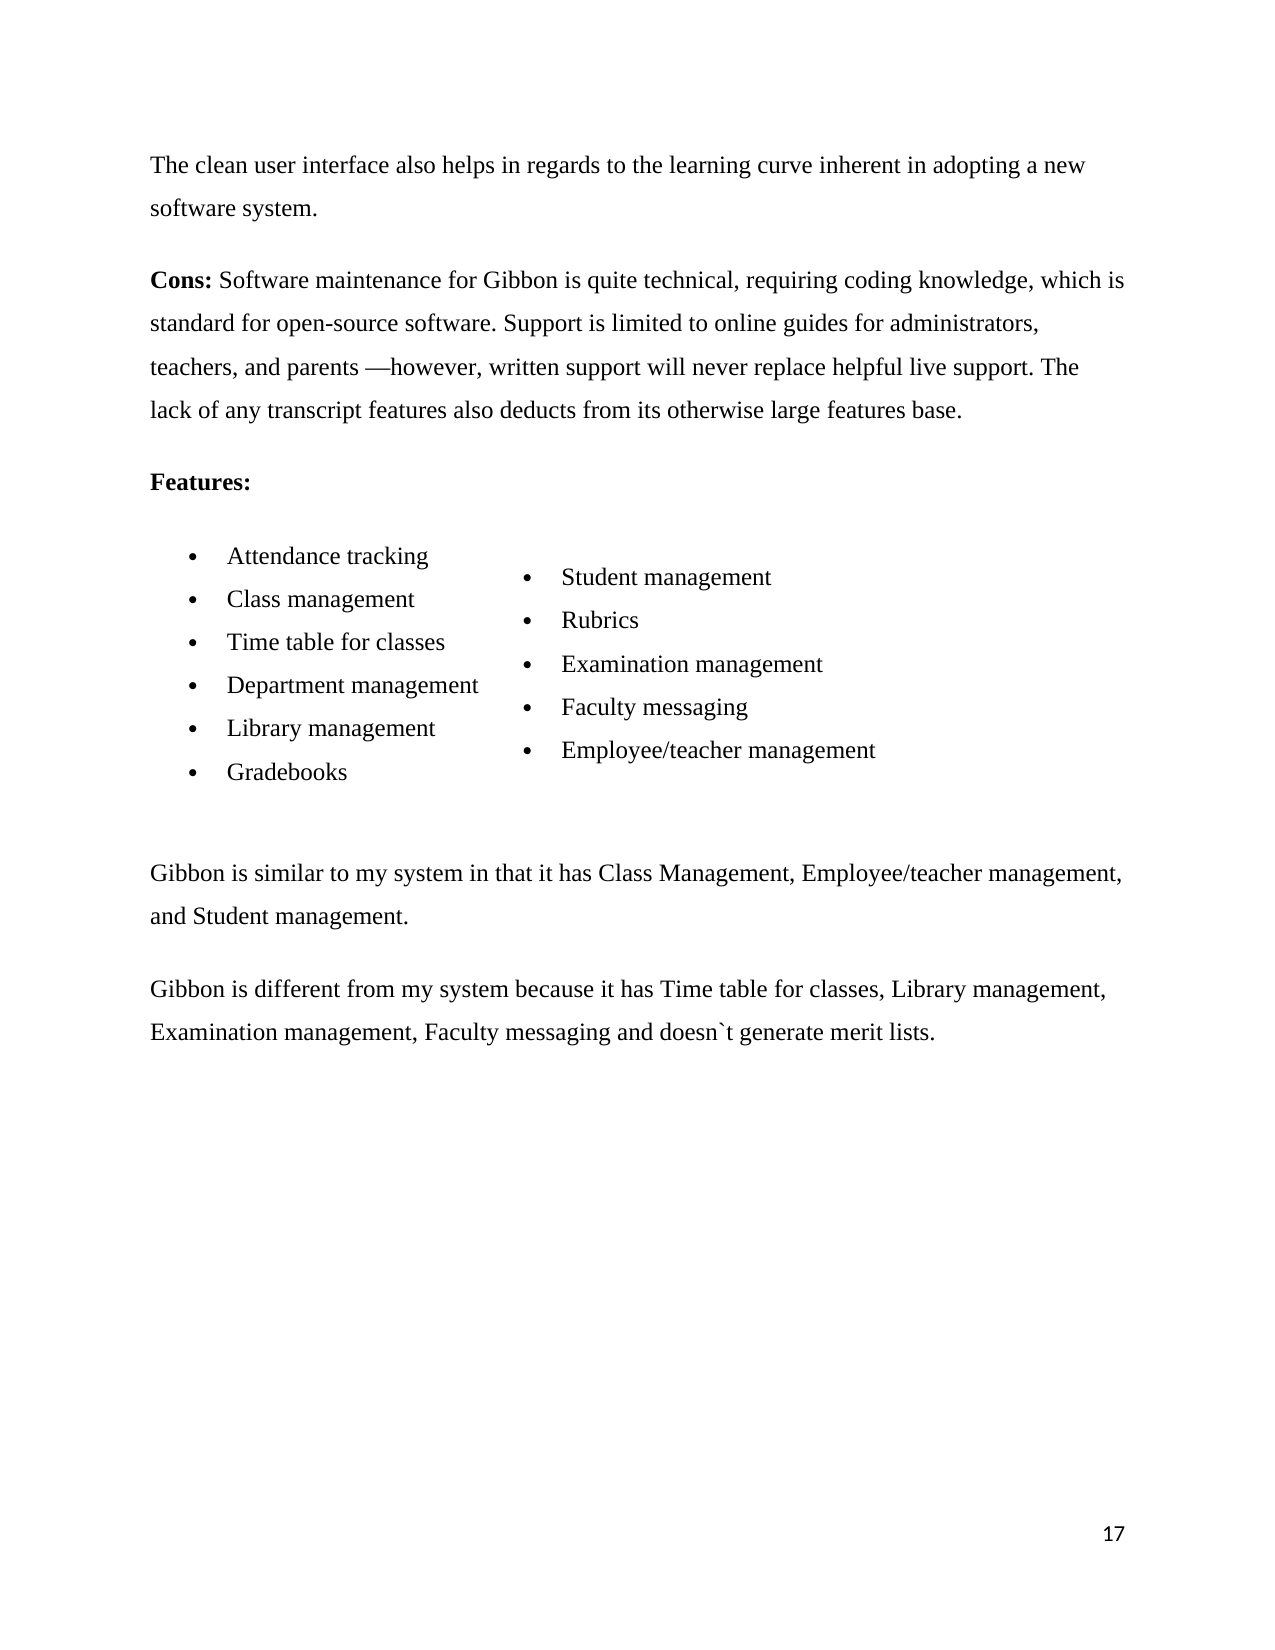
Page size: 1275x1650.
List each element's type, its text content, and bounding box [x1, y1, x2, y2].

text Gibbon is similar to my system in that it has Class Management, Employee/teacher management, and Student management. [150, 858, 1125, 930]
table_header Student management Rubrics Examination management Faculty messaging Employee/teacher management [485, 539, 882, 829]
text The clean user interface also helps in regards to the learning curve inherent in adopting a new software system. [150, 150, 1125, 222]
text Cons: Software maintenance for Gibbon is quite technical, requiring coding knowledge, which is standard for open-source software. Support is limited to online guides for administrators, teachers, and parents —however, written support will never replace helpful live support. The lack of any transcript features also deducts from its otherwise large features base. [150, 265, 1125, 423]
text Features: [150, 467, 1125, 496]
text Gibbon is different from my system because it has Time table for classes, Library management, Examination management, Faculty messaging and doesn`t generate merit lists. [150, 974, 1125, 1046]
table_header Attendance tracking Class management Time table for classes Department management Library management Gradebooks [150, 539, 485, 829]
